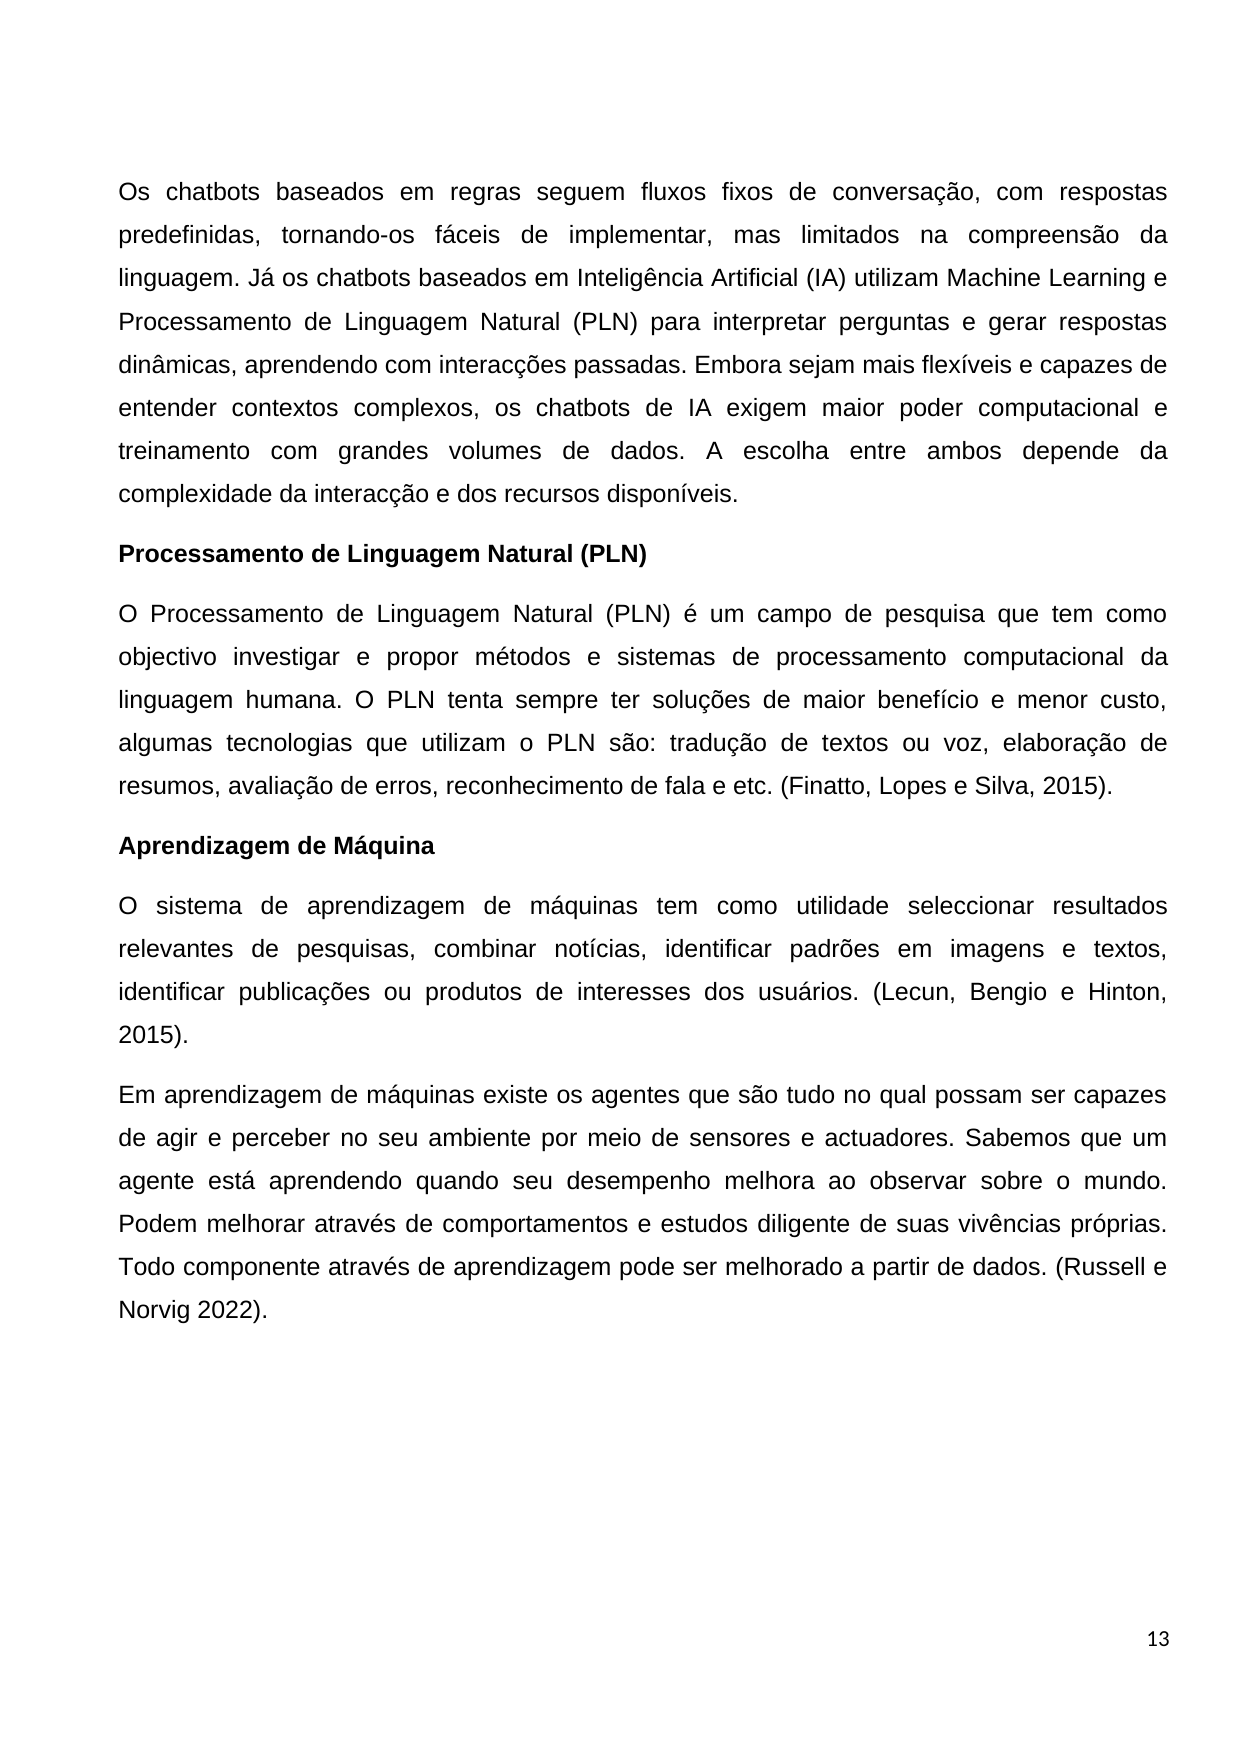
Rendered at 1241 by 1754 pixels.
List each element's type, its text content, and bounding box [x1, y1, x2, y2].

text Processamento de Linguagem Natural (PLN) [118, 539, 1169, 568]
text Em aprendizagem de máquinas existe os agentes que são tudo no qual possam ser capazes de agir e perceber no seu ambiente por meio de sensores e actuadores. Sabemos que um agente está aprendendo quando seu desempenho melhora ao observar sobre o mundo. Podem melhorar através de comportamentos e estudos diligente de suas vivências próprias. Todo componente através de aprendizagem pode ser melhorado a partir de dados. (Russell e Norvig 2022). [118, 1080, 1169, 1324]
text Aprendizagem de Máquina [118, 831, 1169, 860]
text O Processamento de Linguagem Natural (PLN) é um campo de pesquisa que tem como objectivo investigar e propor métodos e sistemas de processamento computacional da linguagem humana. O PLN tenta sempre ter soluções de maior benefício e menor custo, algumas tecnologias que utilizam o PLN são: tradução de textos ou voz, elaboração de resumos, avaliação de erros, reconhecimento de fala e etc. (Finatto, Lopes e Silva, 2015). [118, 599, 1169, 800]
text Os chatbots baseados em regras seguem fluxos fixos de conversação, com respostas predefinidas, tornando-os fáceis de implementar, mas limitados na compreensão da linguagem. Já os chatbots baseados em Inteligência Artificial (IA) utilizam Machine Learning e Processamento de Linguagem Natural (PLN) para interpretar perguntas e gerar respostas dinâmicas, aprendendo com interacções passadas. Embora sejam mais flexíveis e capazes de entender contextos complexos, os chatbots de IA exigem maior poder computacional e treinamento com grandes volumes de dados. A escolha entre ambos depende da complexidade da interacção e dos recursos disponíveis. [118, 177, 1169, 508]
text O sistema de aprendizagem de máquinas tem como utilidade seleccionar resultados relevantes de pesquisas, combinar notícias, identificar padrões em imagens e textos, identificar publicações ou produtos de interesses dos usuários. (Lecun, Bengio e Hinton, 2015). [118, 891, 1169, 1049]
